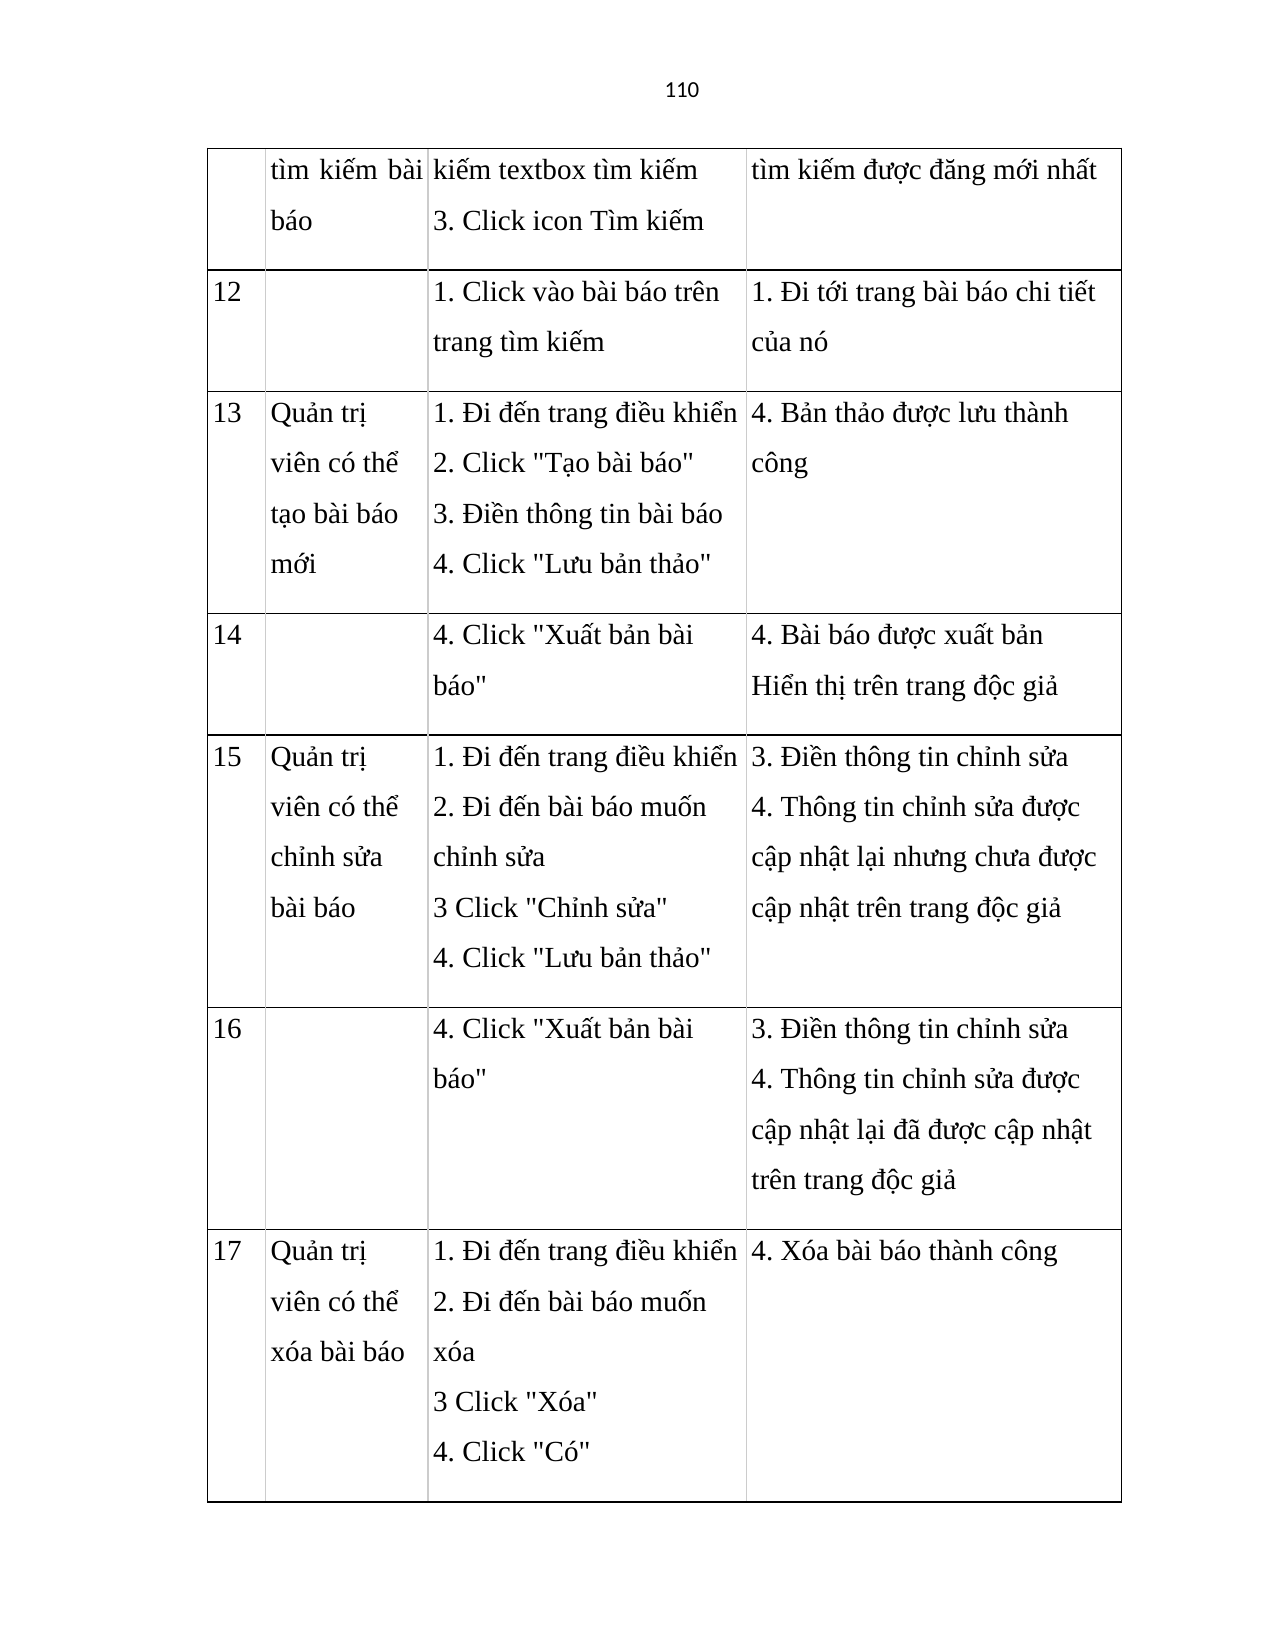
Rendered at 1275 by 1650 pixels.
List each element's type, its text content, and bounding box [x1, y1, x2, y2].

table_cell [266, 614, 427, 734]
table_cell [266, 271, 427, 391]
table_cell 4. Click "Xuất bản bài báo" [429, 614, 746, 734]
table_cell 4. Xóa bài báo thành công [747, 1230, 1121, 1501]
table_cell Quản trị viên có thể chỉnh sửa bài báo [266, 736, 427, 1007]
table_cell 3. Điền thông tin chỉnh sửa 4. Thông tin chỉnh sửa được cập nhật lại đã được cập nhật trên trang độc giả [747, 1008, 1121, 1229]
table_cell 1. Đi đến trang điều khiển 2. Đi đến bài báo muốn xóa 3 Click "Xóa" 4. Click "Có" [429, 1230, 746, 1501]
table_cell Quản trị viên có thể tạo bài báo mới [266, 392, 427, 613]
table_cell [266, 1008, 427, 1229]
table_cell 13 [208, 392, 265, 613]
table_cell 4. Click "Xuất bản bài báo" [429, 1008, 746, 1229]
table_cell 1. Đi đến trang điều khiển 2. Click "Tạo bài báo" 3. Điền thông tin bài báo 4. Click "Lưu bản thảo" [429, 392, 746, 613]
table_cell 1. Đi đến trang điều khiển 2. Đi đến bài báo muốn chỉnh sửa 3 Click "Chỉnh sửa" 4. Click "Lưu bản thảo" [429, 736, 746, 1007]
table_cell 3. Điền thông tin chỉnh sửa 4. Thông tin chỉnh sửa được cập nhật lại nhưng chưa được cập nhật trên trang độc giả [747, 736, 1121, 1007]
table_cell 15 [208, 736, 265, 1007]
table_cell 16 [208, 1008, 265, 1229]
table_cell 11 [208, 149, 265, 269]
table_cell 17 [208, 1230, 265, 1501]
table_cell 1. Đi tới trang bài báo chi tiết của nó [747, 271, 1121, 391]
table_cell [266, 149, 427, 269]
table_cell 14 [208, 614, 265, 734]
table_cell 12 [208, 271, 265, 391]
table_cell Quản trị viên có thể xóa bài báo [266, 1230, 427, 1501]
table_cell 4. Bài báo được xuất bản Hiển thị trên trang độc giả [747, 614, 1121, 734]
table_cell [747, 149, 1121, 269]
table_cell 4. Bản thảo được lưu thành công [747, 392, 1121, 613]
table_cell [429, 149, 746, 269]
table_cell 1. Click vào bài báo trên trang tìm kiếm [429, 271, 746, 391]
